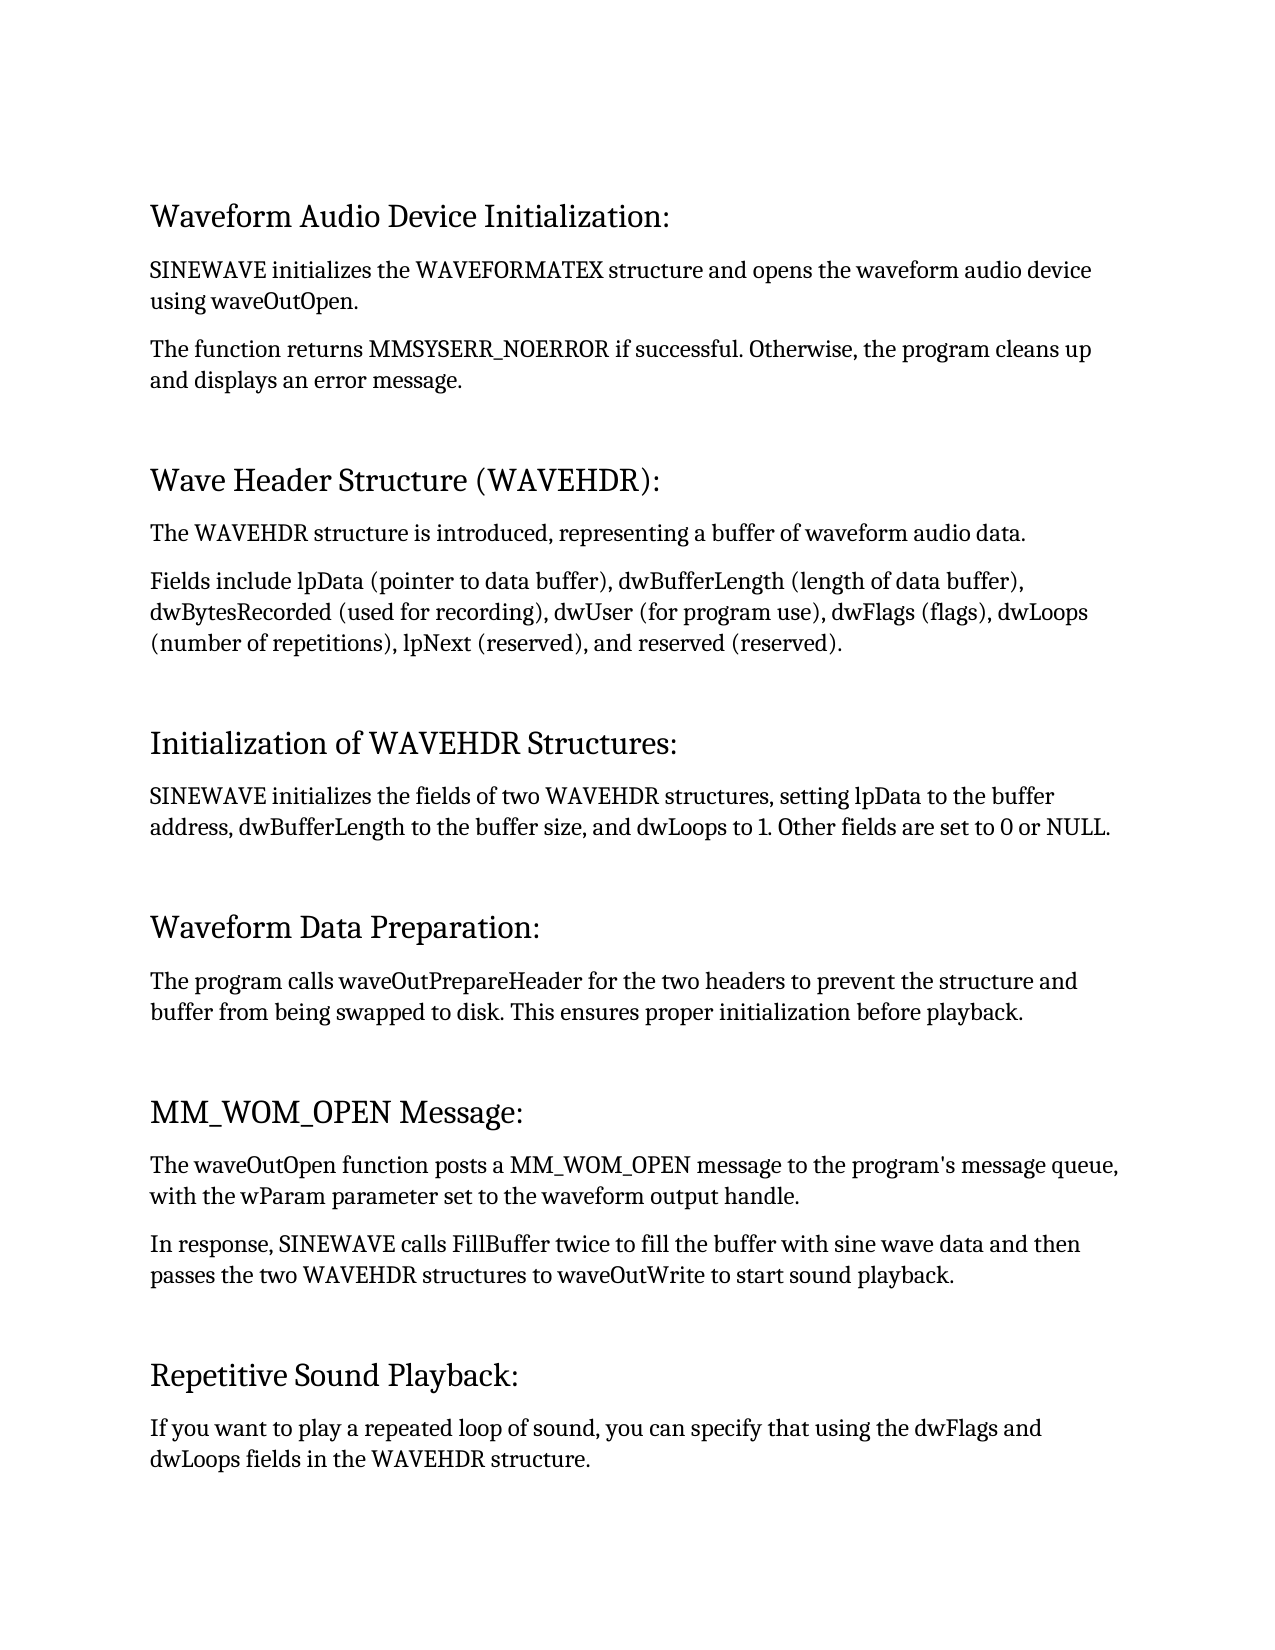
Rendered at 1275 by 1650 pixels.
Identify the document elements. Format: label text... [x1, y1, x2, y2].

text The waveOutOpen function posts a MM_WOM_OPEN message to the program's message queue, with the wParam parameter set to the waveform output handle. [150, 1151, 1125, 1211]
text The function returns MMSYSERR_NOERROR if successful. Otherwise, the program cleans up and displays an error message. [150, 334, 1125, 394]
text Wave Header Structure (WAVEHDR): [150, 461, 1125, 499]
text Fields include lpData (pointer to data buffer), dwBufferLength (length of data buffer), dwBytesRecorded (used for recording), dwUser (for program use), dwFlags (flags), dwLoops (number of repetitions), lpNext (reserved), and reserved (reserved). [150, 567, 1125, 657]
text Repetitive Sound Playback: [150, 1356, 1125, 1395]
text In response, SINEWAVE calls FillBuffer twice to fill the buffer with sine wave data and then passes the two WAVEHDR structures to waveOutWrite to start sound playback. [150, 1230, 1125, 1290]
text Waveform Data Preparation: [150, 909, 1125, 947]
text Waveform Audio Device Initialization: [150, 198, 1125, 236]
text Initialization of WAVEHDR Structures: [150, 724, 1125, 762]
text MM_WOM_OPEN Message: [150, 1093, 1125, 1131]
text SINEWAVE initializes the fields of two WAVEHDR structures, setting lpData to the buffer address, dwBufferLength to the buffer size, and dwLoops to 1. Other fields are set to 0 or NULL. [150, 782, 1125, 842]
text SINEWAVE initializes the WAVEFORMATEX structure and opens the waveform audio device using waveOutOpen. [150, 256, 1125, 316]
text If you want to play a repeated loop of sound, you can specify that using the dwFlags and dwLoops fields in the WAVEHDR structure. [150, 1414, 1125, 1474]
text The WAVEHDR structure is introduced, representing a buffer of waveform audio data. [150, 519, 1125, 548]
text The program calls waveOutPrepareHeader for the two headers to prevent the structure and buffer from being swapped to disk. This ensures proper initialization before playback. [150, 967, 1125, 1026]
